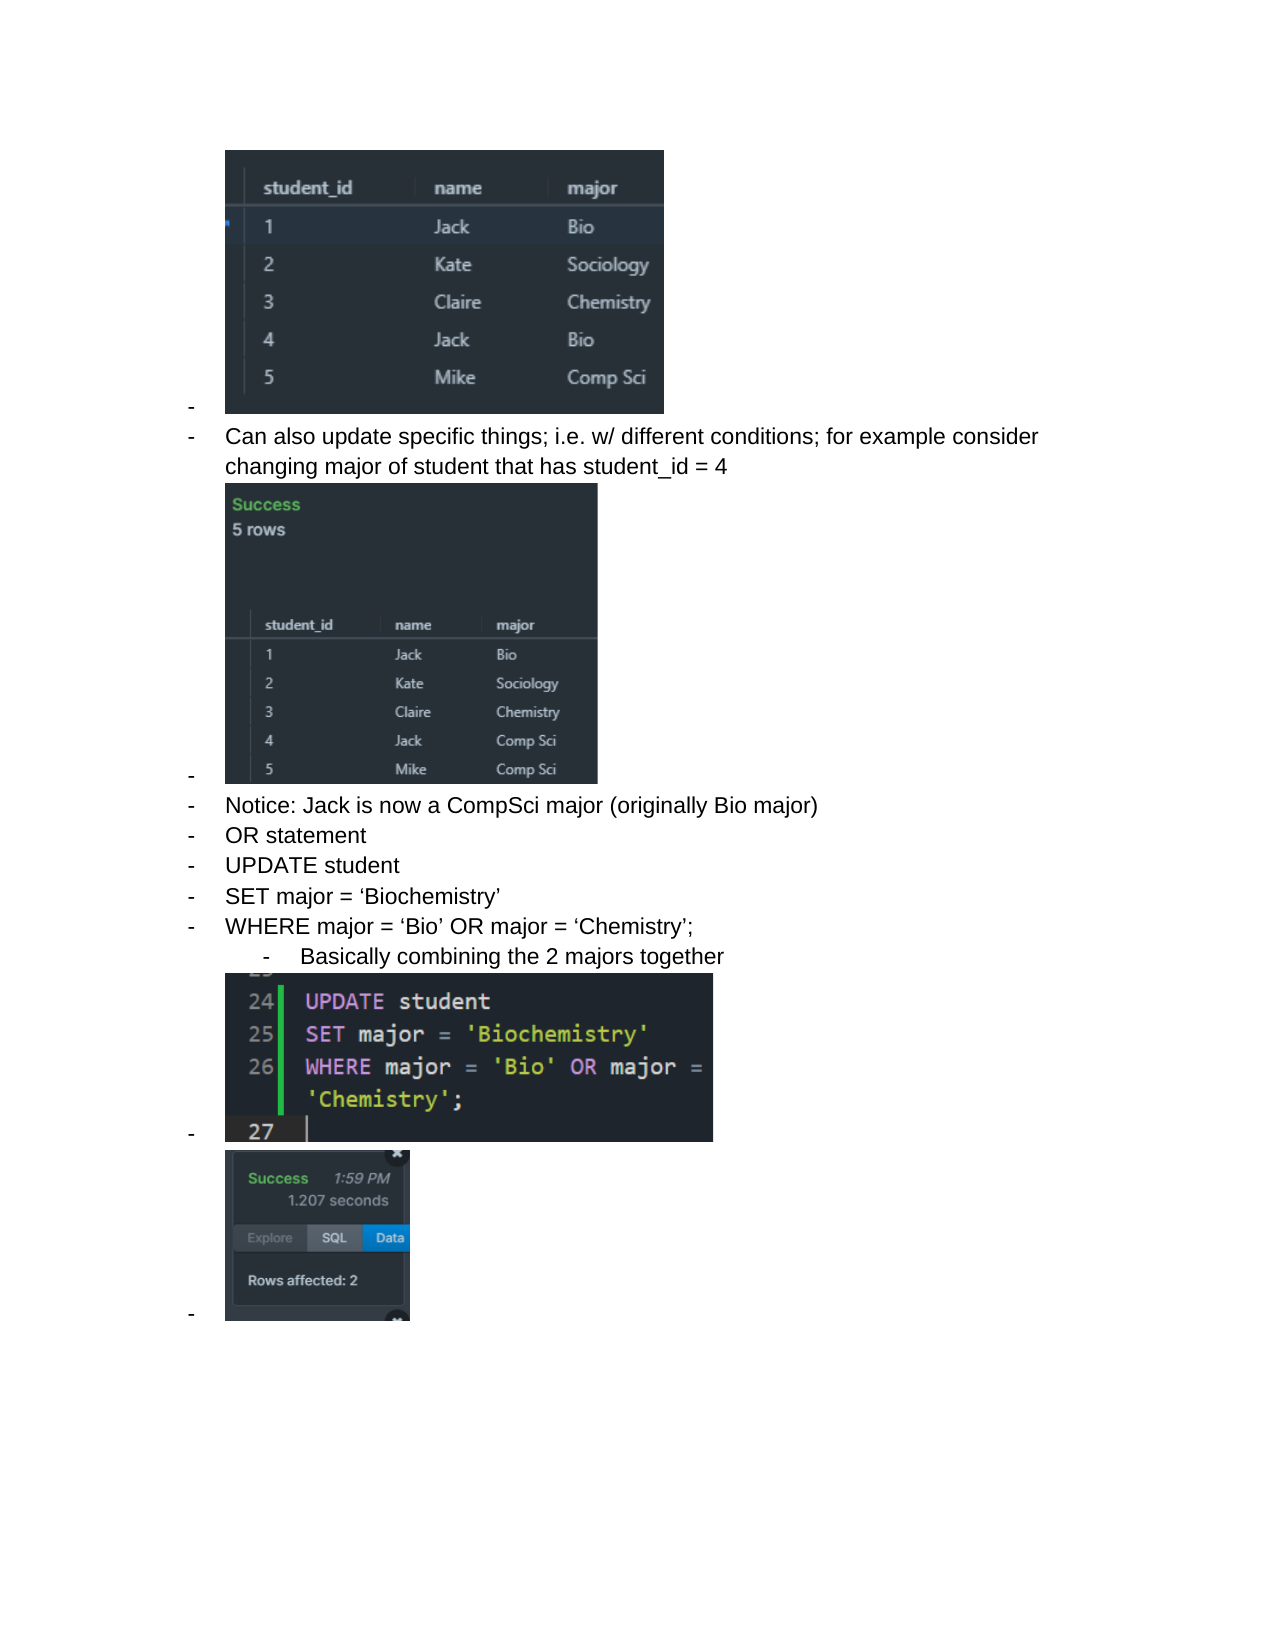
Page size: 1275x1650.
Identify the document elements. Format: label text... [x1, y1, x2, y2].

list SET major = ‘Biochemistry’ [187, 883, 1125, 909]
list UPDATE student [187, 852, 1125, 879]
picture [225, 1150, 410, 1321]
list WHERE major = ‘Bio’ OR major = ‘Chemistry’; [187, 913, 1125, 939]
picture [225, 150, 664, 414]
picture [225, 973, 714, 1142]
list Notice: Jack is now a CompSci major (originally Bio major) [187, 792, 1125, 818]
list OR statement [187, 822, 1125, 849]
picture [225, 483, 598, 784]
list Basically combining the 2 majors together [262, 943, 1125, 969]
list Can also update specific things; i.e. w/ different conditions; for example consider changing major of student that has student_id = 4 [187, 423, 1125, 479]
